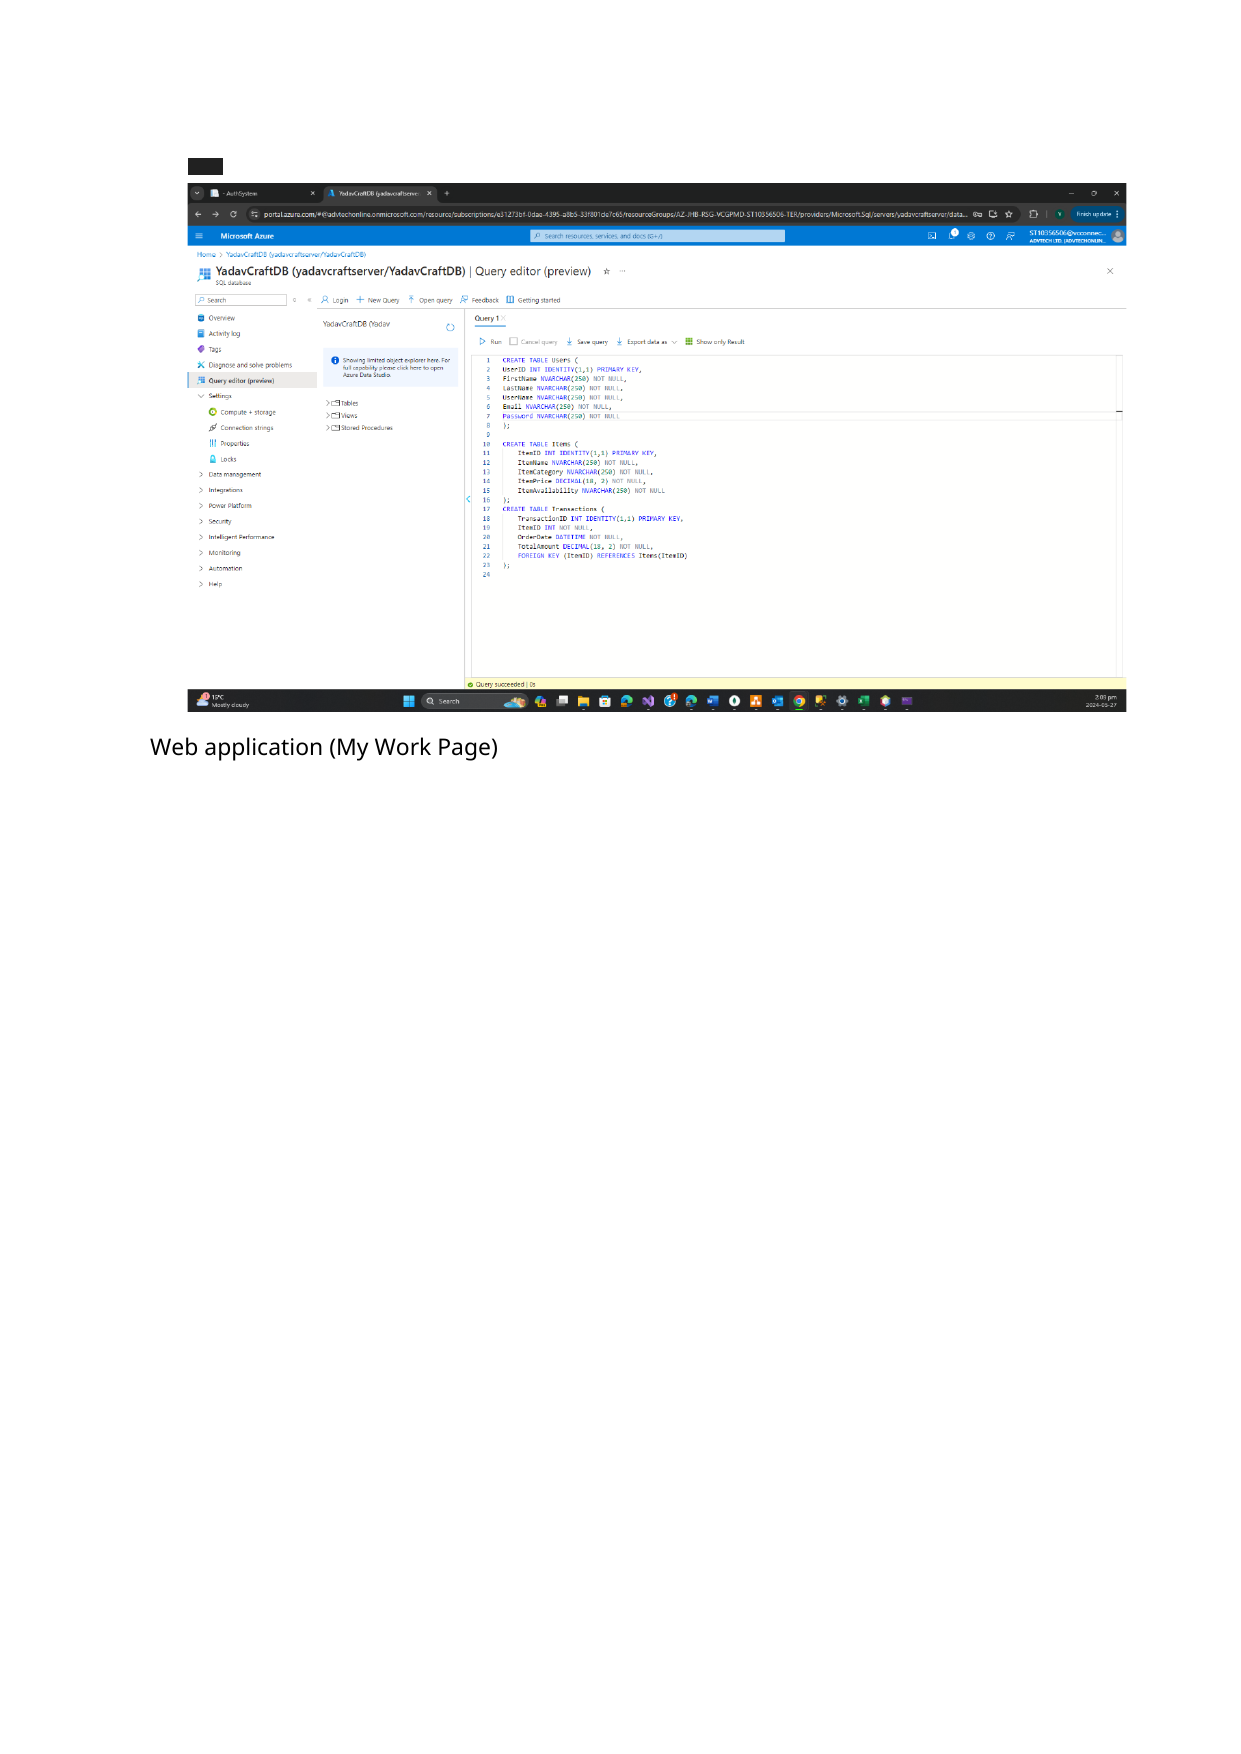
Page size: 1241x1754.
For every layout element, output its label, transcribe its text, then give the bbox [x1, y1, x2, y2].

picture [187, 183, 1127, 712]
picture [188, 158, 223, 175]
text Web application (My Work Page) [150, 731, 1090, 762]
